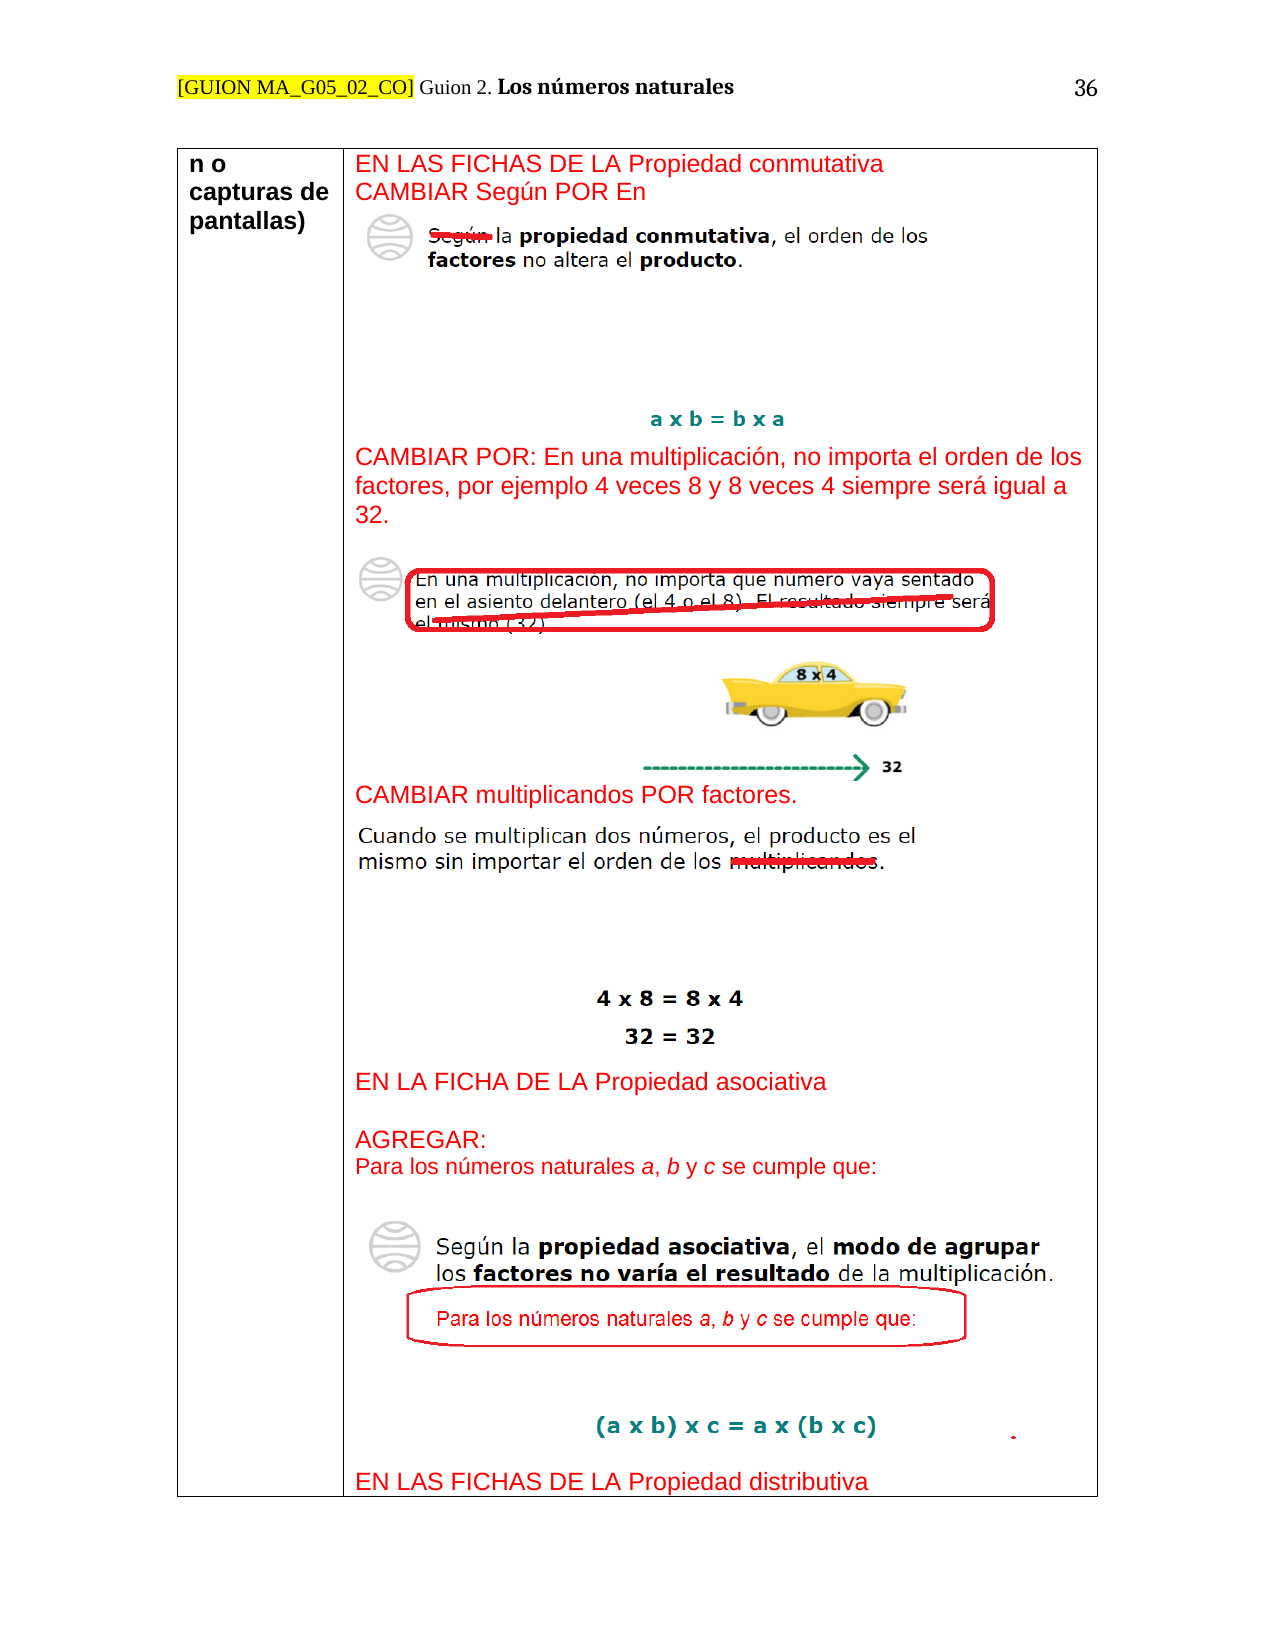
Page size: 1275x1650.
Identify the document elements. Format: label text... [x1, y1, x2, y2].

picture [354, 809, 924, 1067]
picture [354, 206, 938, 442]
picture [354, 1208, 1065, 1439]
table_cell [178, 149, 343, 1496]
picture [354, 557, 1004, 781]
